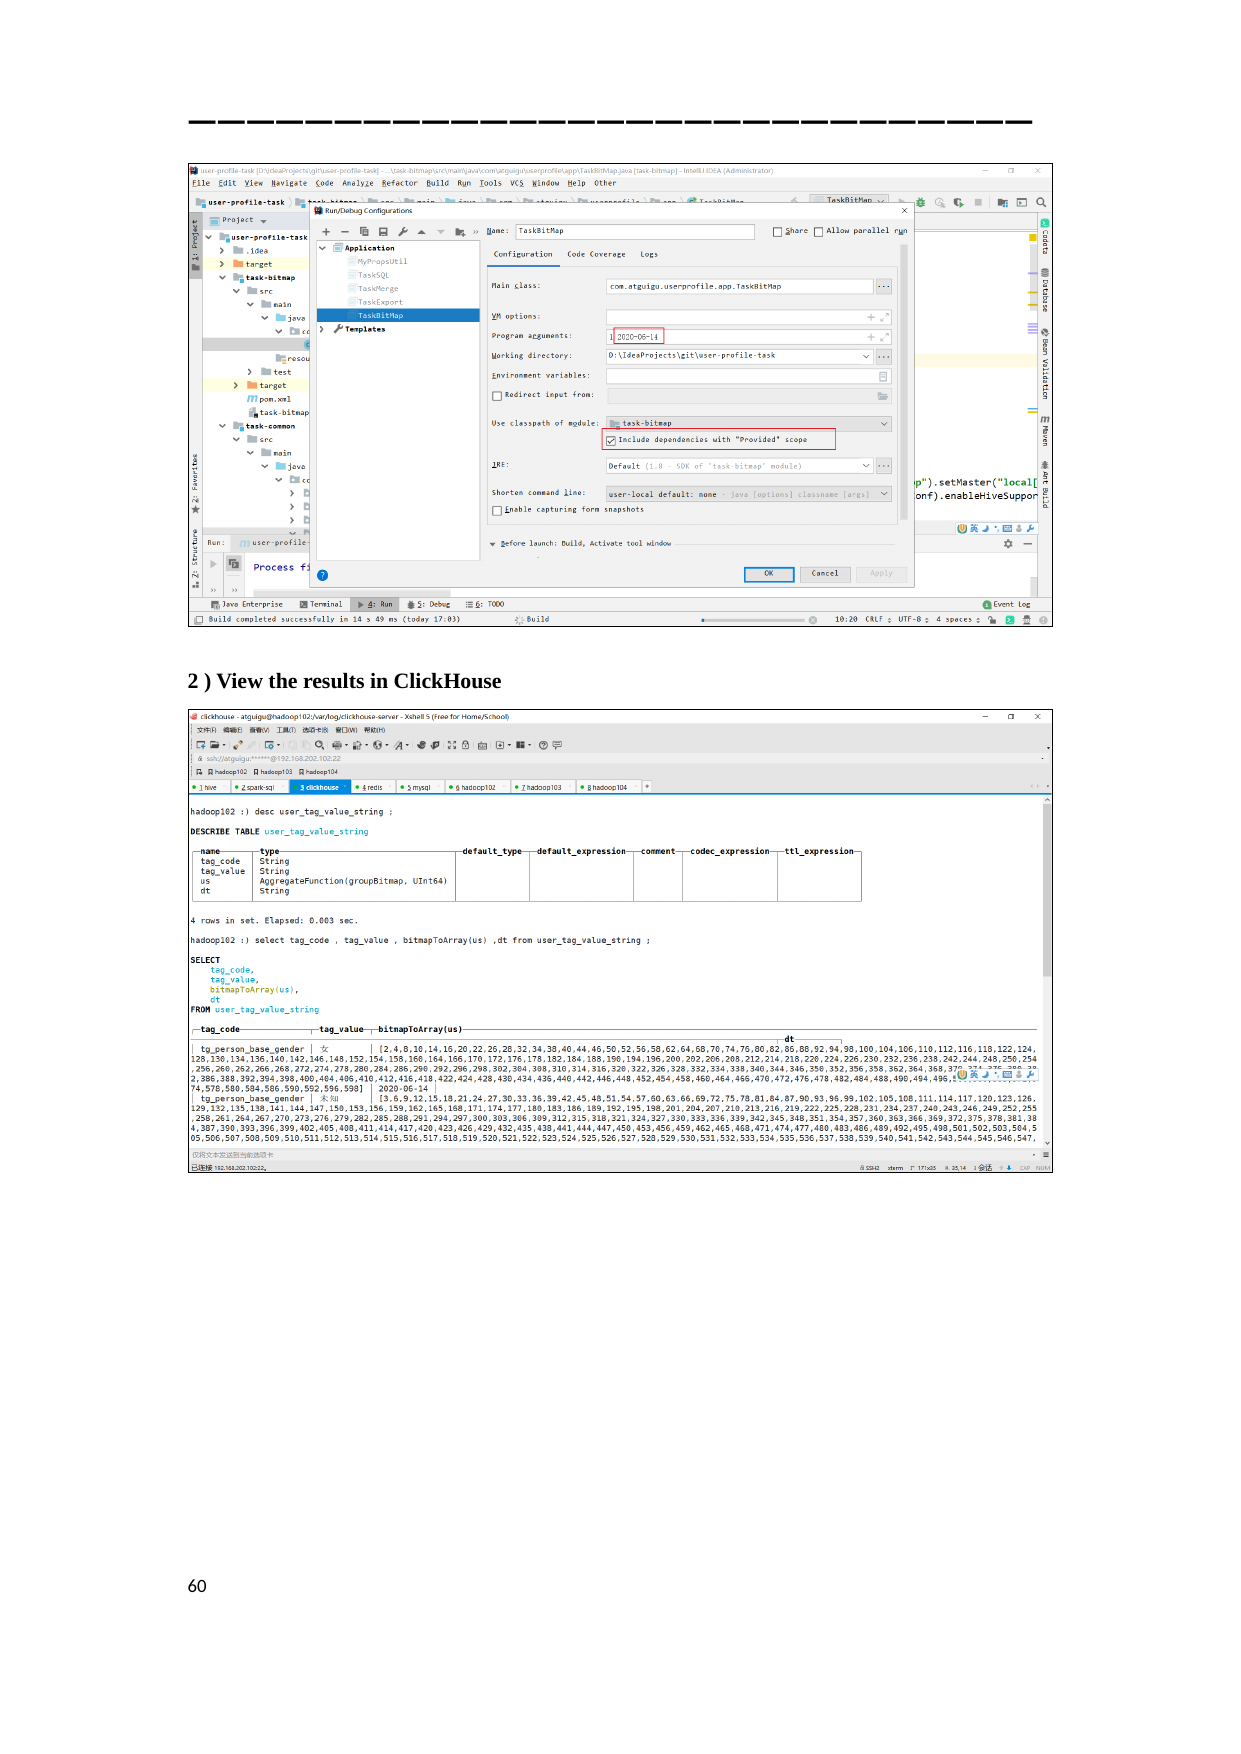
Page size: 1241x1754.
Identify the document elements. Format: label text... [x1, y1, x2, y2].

picture [189, 164, 1052, 626]
text 2 ) View the results in ClickHouse [187, 664, 1053, 697]
picture [189, 710, 1052, 1172]
